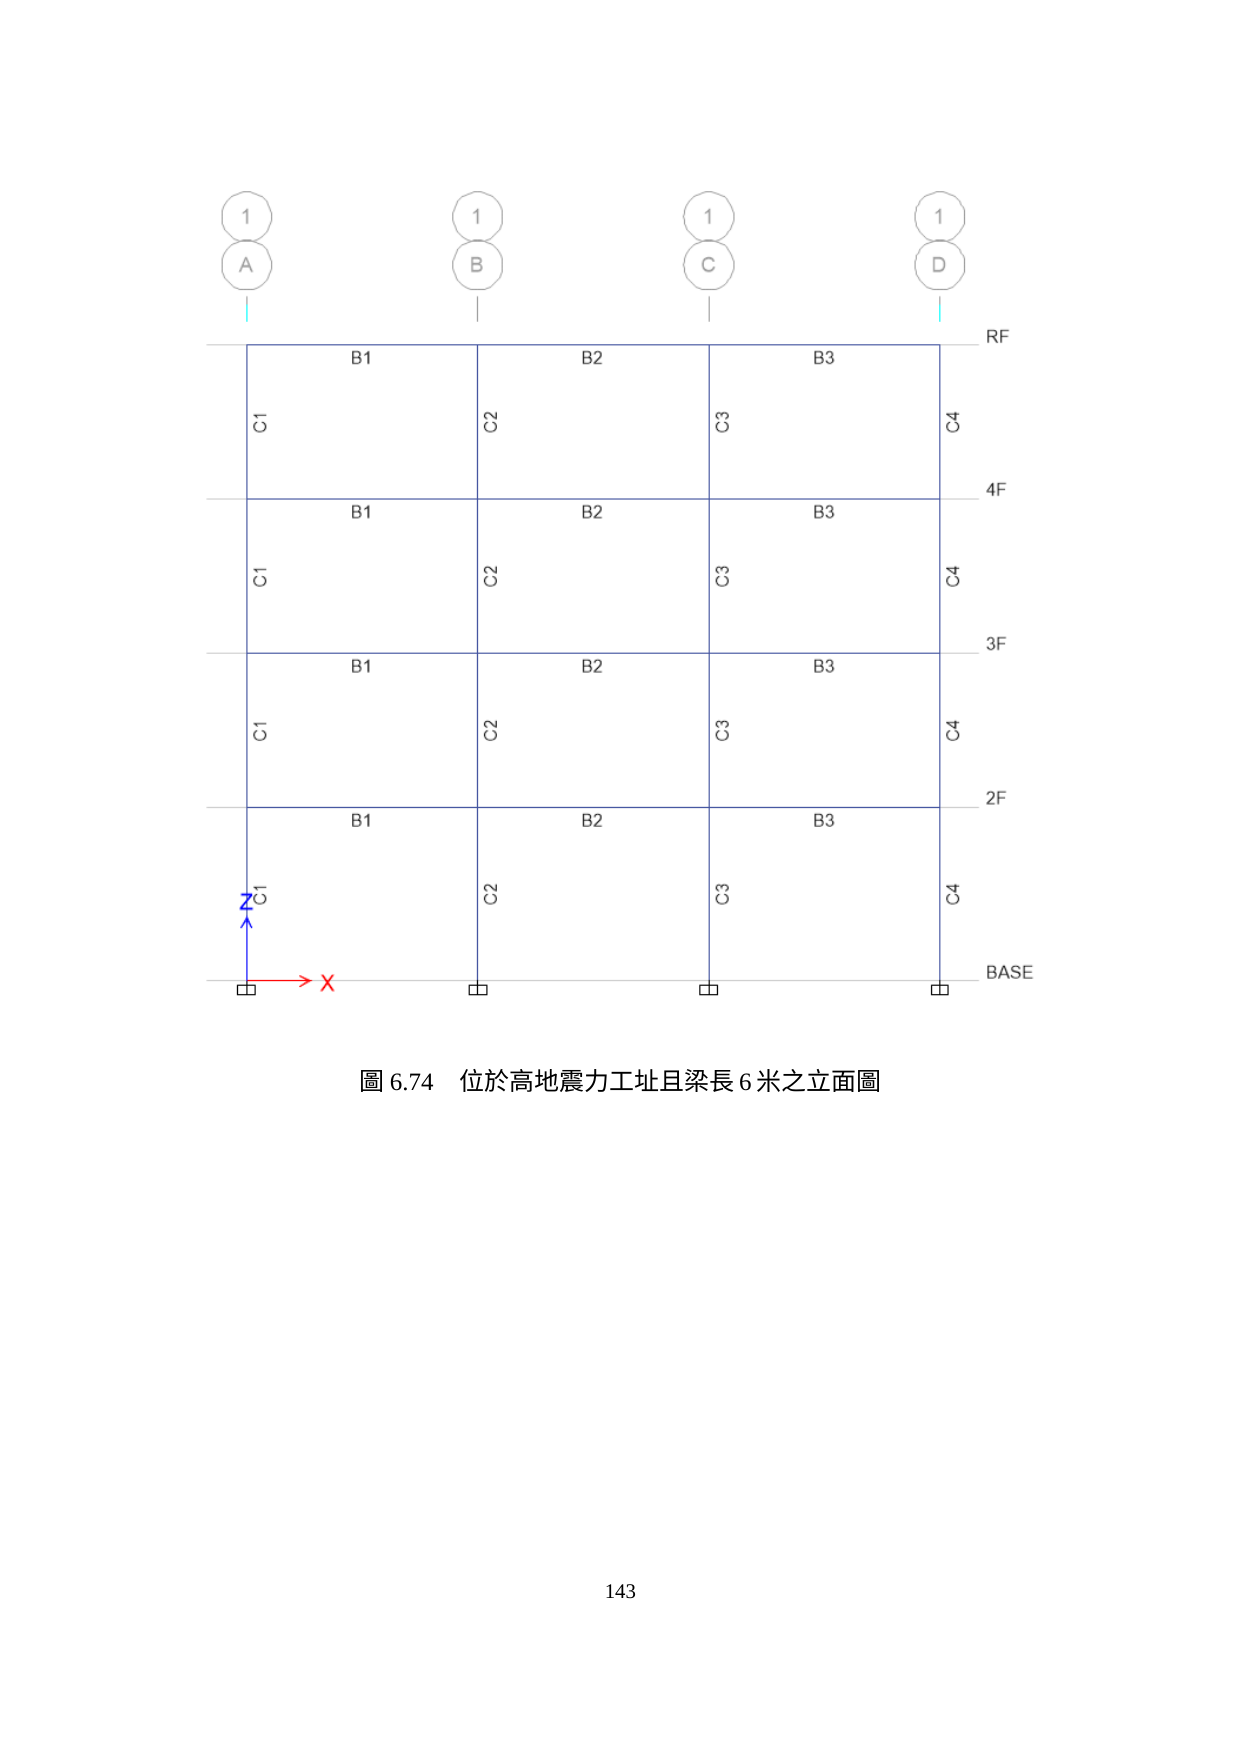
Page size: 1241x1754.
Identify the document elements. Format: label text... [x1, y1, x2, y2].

picture [177, 184, 1063, 1013]
